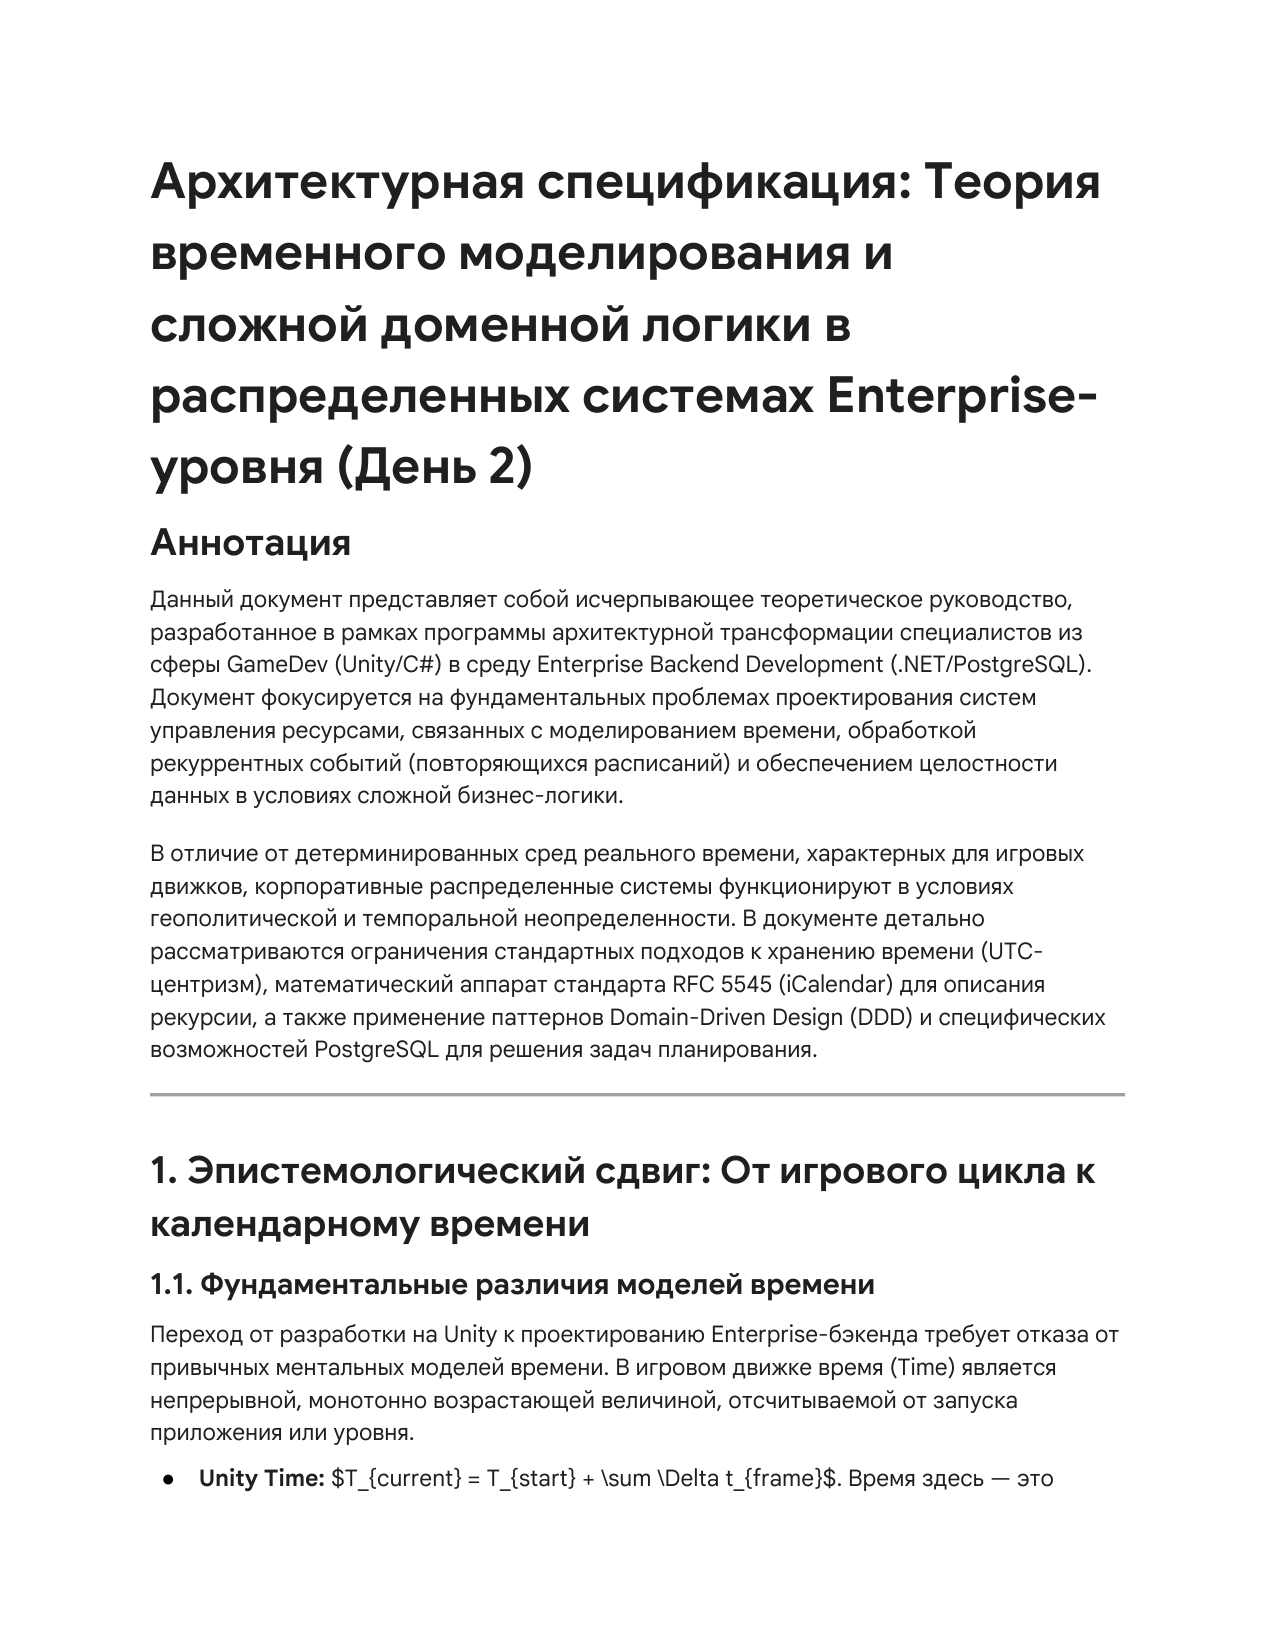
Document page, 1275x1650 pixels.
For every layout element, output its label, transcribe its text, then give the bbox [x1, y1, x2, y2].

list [161, 1464, 1125, 1493]
subtitle Аннотация [150, 519, 1125, 566]
text В отличие от детерминированных сред реального времени, характерных для игровых движков, корпоративные распределенные системы функционируют в условиях геополитической и темпоральной неопределенности. В документе детально рассматриваются ограничения стандартных подходов к хранению времени (UTC-центризм), математический аппарат стандарта RFC 5545 (iCalendar) для описания рекурсии, а также применение паттернов Domain-Driven Design (DDD) и специфических возможностей PostgreSQL для решения задач планирования. [150, 839, 1125, 1064]
text Данный документ представляет собой исчерпывающее теоретическое руководство, разработанное в рамках программы архитектурной трансформации специалистов из сферы GameDev (Unity/C#) в среду Enterprise Backend Development (.NET/PostgreSQL). Документ фокусируется на фундаментальных проблемах проектирования систем управления ресурсами, связанных с моделированием времени, обработкой рекуррентных событий (повторяющихся расписаний) и обеспечением целостности данных в условиях сложной бизнес-логики. [150, 585, 1125, 810]
subtitle 1. Эпистемологический сдвиг: От игрового цикла к календарному времени [150, 1097, 1125, 1247]
subtitle 1.1. Фундаментальные различия моделей времени [150, 1266, 1125, 1303]
text Переход от разработки на Unity к проектированию Enterprise-бэкенда требует отказа от привычных ментальных моделей времени. В игровом движке время (Time) является непрерывной, монотонно возрастающей величиной, отсчитываемой от запуска приложения или уровня. [150, 1321, 1125, 1447]
subtitle Архитектурная спецификация: Теория временного моделирования и сложной доменной логики в распределенных системах Enterprise-уровня (День 2) [150, 150, 1125, 498]
